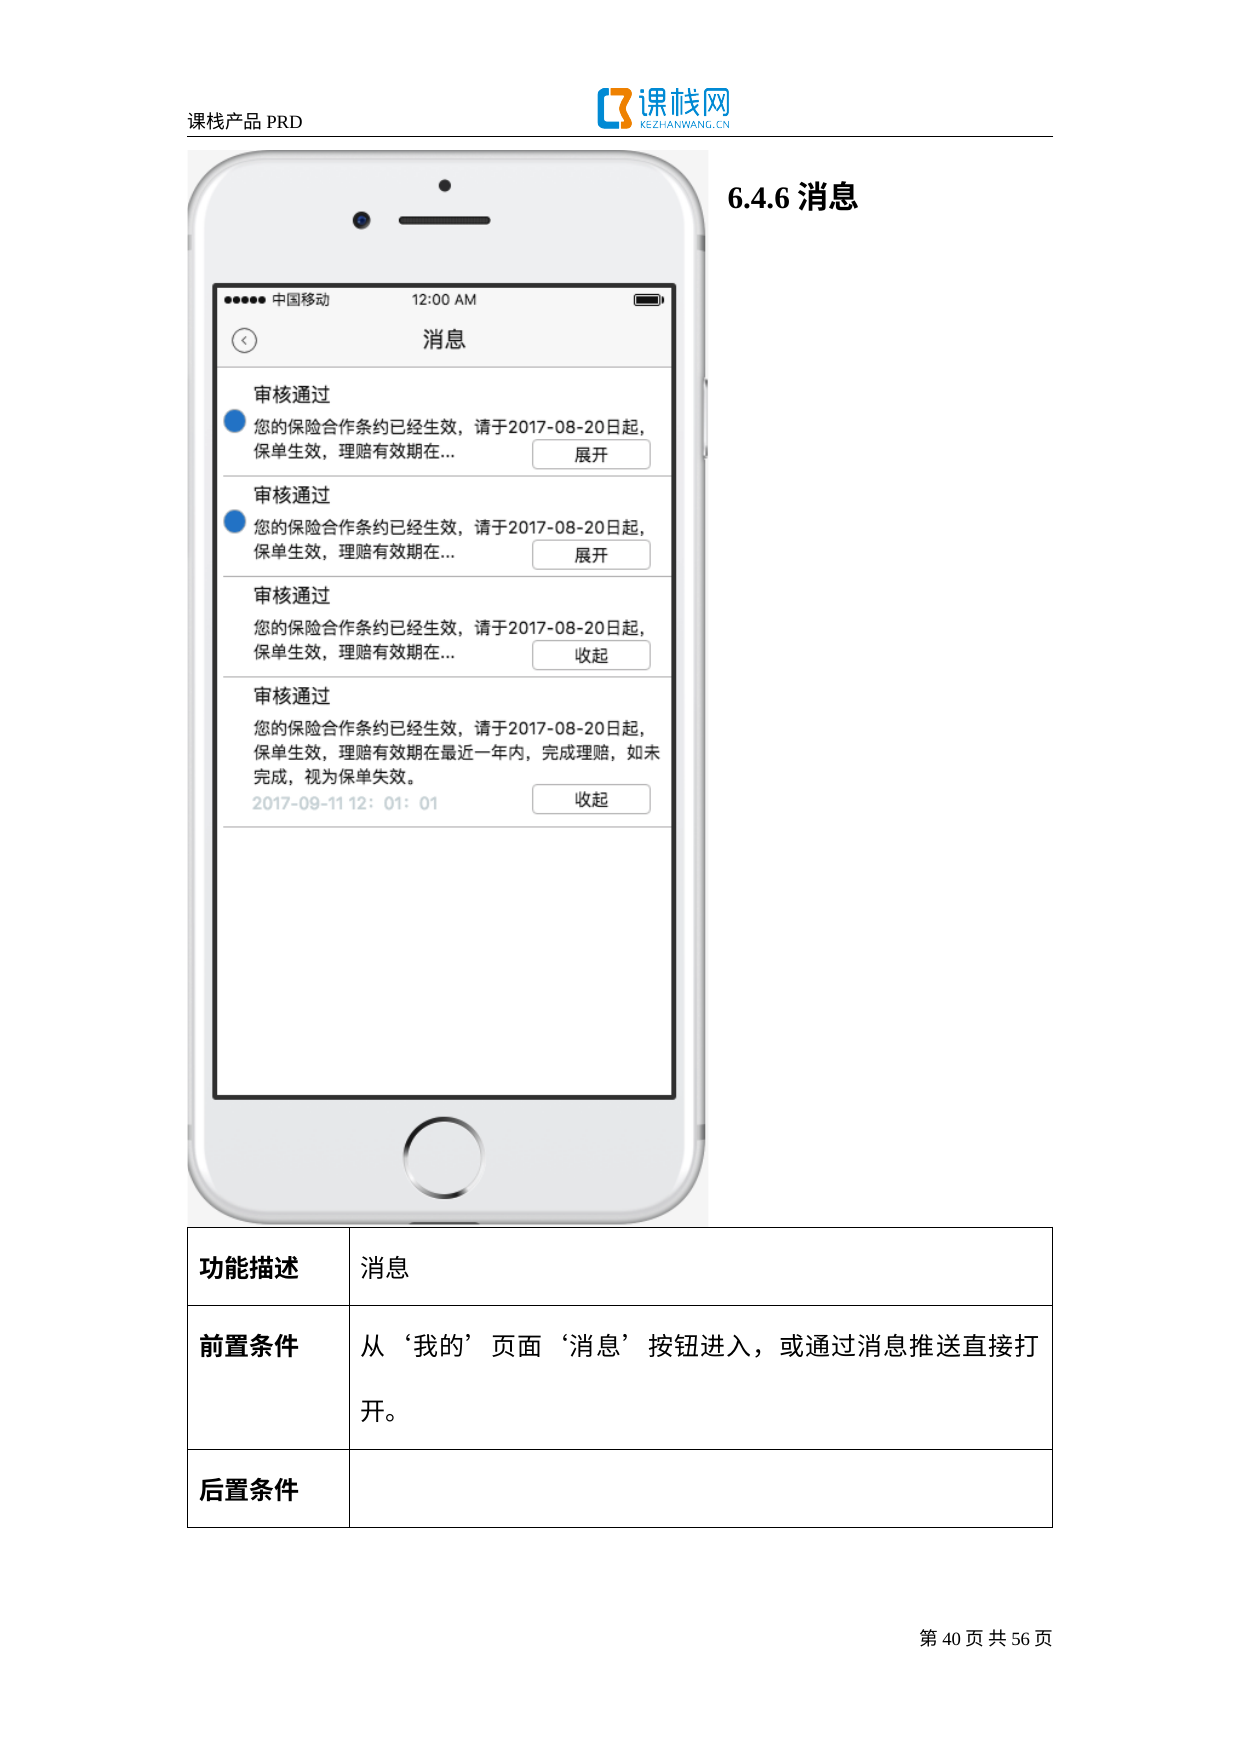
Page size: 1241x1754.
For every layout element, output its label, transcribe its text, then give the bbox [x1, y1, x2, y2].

table_cell [350, 1450, 1052, 1527]
table_header 功能描述 [188, 1228, 349, 1305]
table_header 消息 [350, 1228, 1052, 1305]
table_cell 前置条件 [188, 1306, 349, 1449]
picture [679, 88, 688, 94]
picture [187, 150, 709, 1227]
table_cell 从‘我的’页面‘消息’按钮进入，或通过消息推送直接打开。 [350, 1306, 1052, 1449]
picture [707, 91, 726, 97]
subtitle 消息 [709, 162, 1053, 227]
picture [715, 96, 719, 106]
table_cell 后置条件 [188, 1450, 349, 1527]
picture [605, 88, 729, 129]
